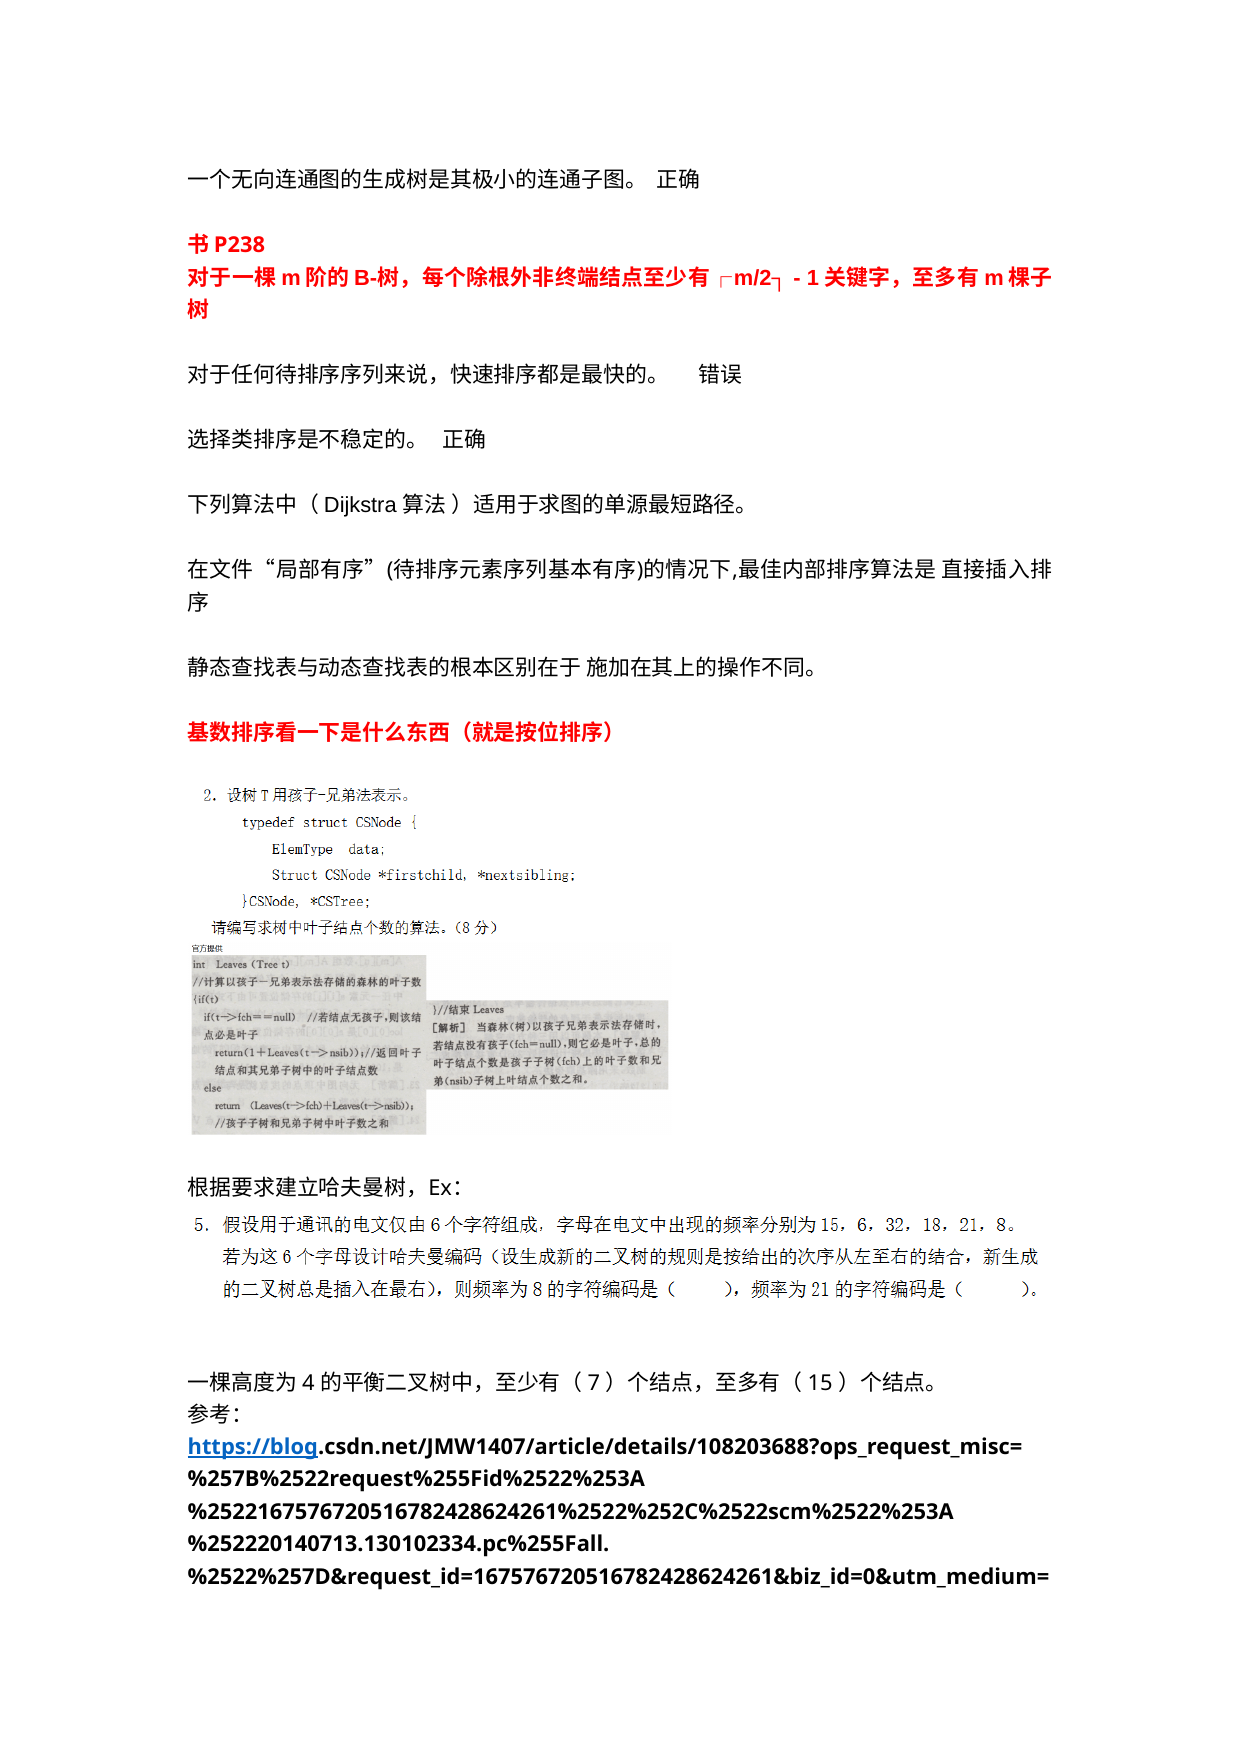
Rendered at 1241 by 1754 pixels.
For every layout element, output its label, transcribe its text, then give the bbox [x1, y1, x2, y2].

text 一个无向连通图的生成树是其极小的连通子图。 正确 [187, 162, 1053, 194]
text 书P238 [187, 227, 1053, 259]
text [187, 1429, 1053, 1592]
text 对于任何待排序序列来说，快速排序都是最快的。 错误 [187, 357, 1053, 389]
text 下列算法中（ Dijkstra 算法 ）适用于求图的单源最短路径。 [187, 487, 1053, 519]
text 静态查找表与动态查找表的根本区别在于 施加在其上的操作不同。 [187, 649, 1053, 682]
text 在文件“局部有序”(待排序元素序列基本有序)的情况下,最佳内部排序算法是 直接插入排序 [187, 552, 1053, 617]
text 基数排序看一下是什么东西（就是按位排序） [187, 714, 1053, 747]
text 对于一棵m阶的B-树，每个除根外非终端结点至少有┌m/2┐ - 1关键字，至多有m棵子树 [187, 259, 1053, 324]
text 一棵高度为 4 的平衡二叉树中，至少有（ 7 ）个结点，至多有（ 15 ）个结点。 [187, 1364, 1053, 1397]
text 根据要求建立哈夫曼树，Ex： [187, 1169, 1053, 1202]
picture [187, 779, 673, 1135]
picture [187, 1202, 1053, 1306]
text 选择类排序是不稳定的。 正确 [187, 422, 1053, 454]
text 参考： [187, 1397, 1053, 1429]
